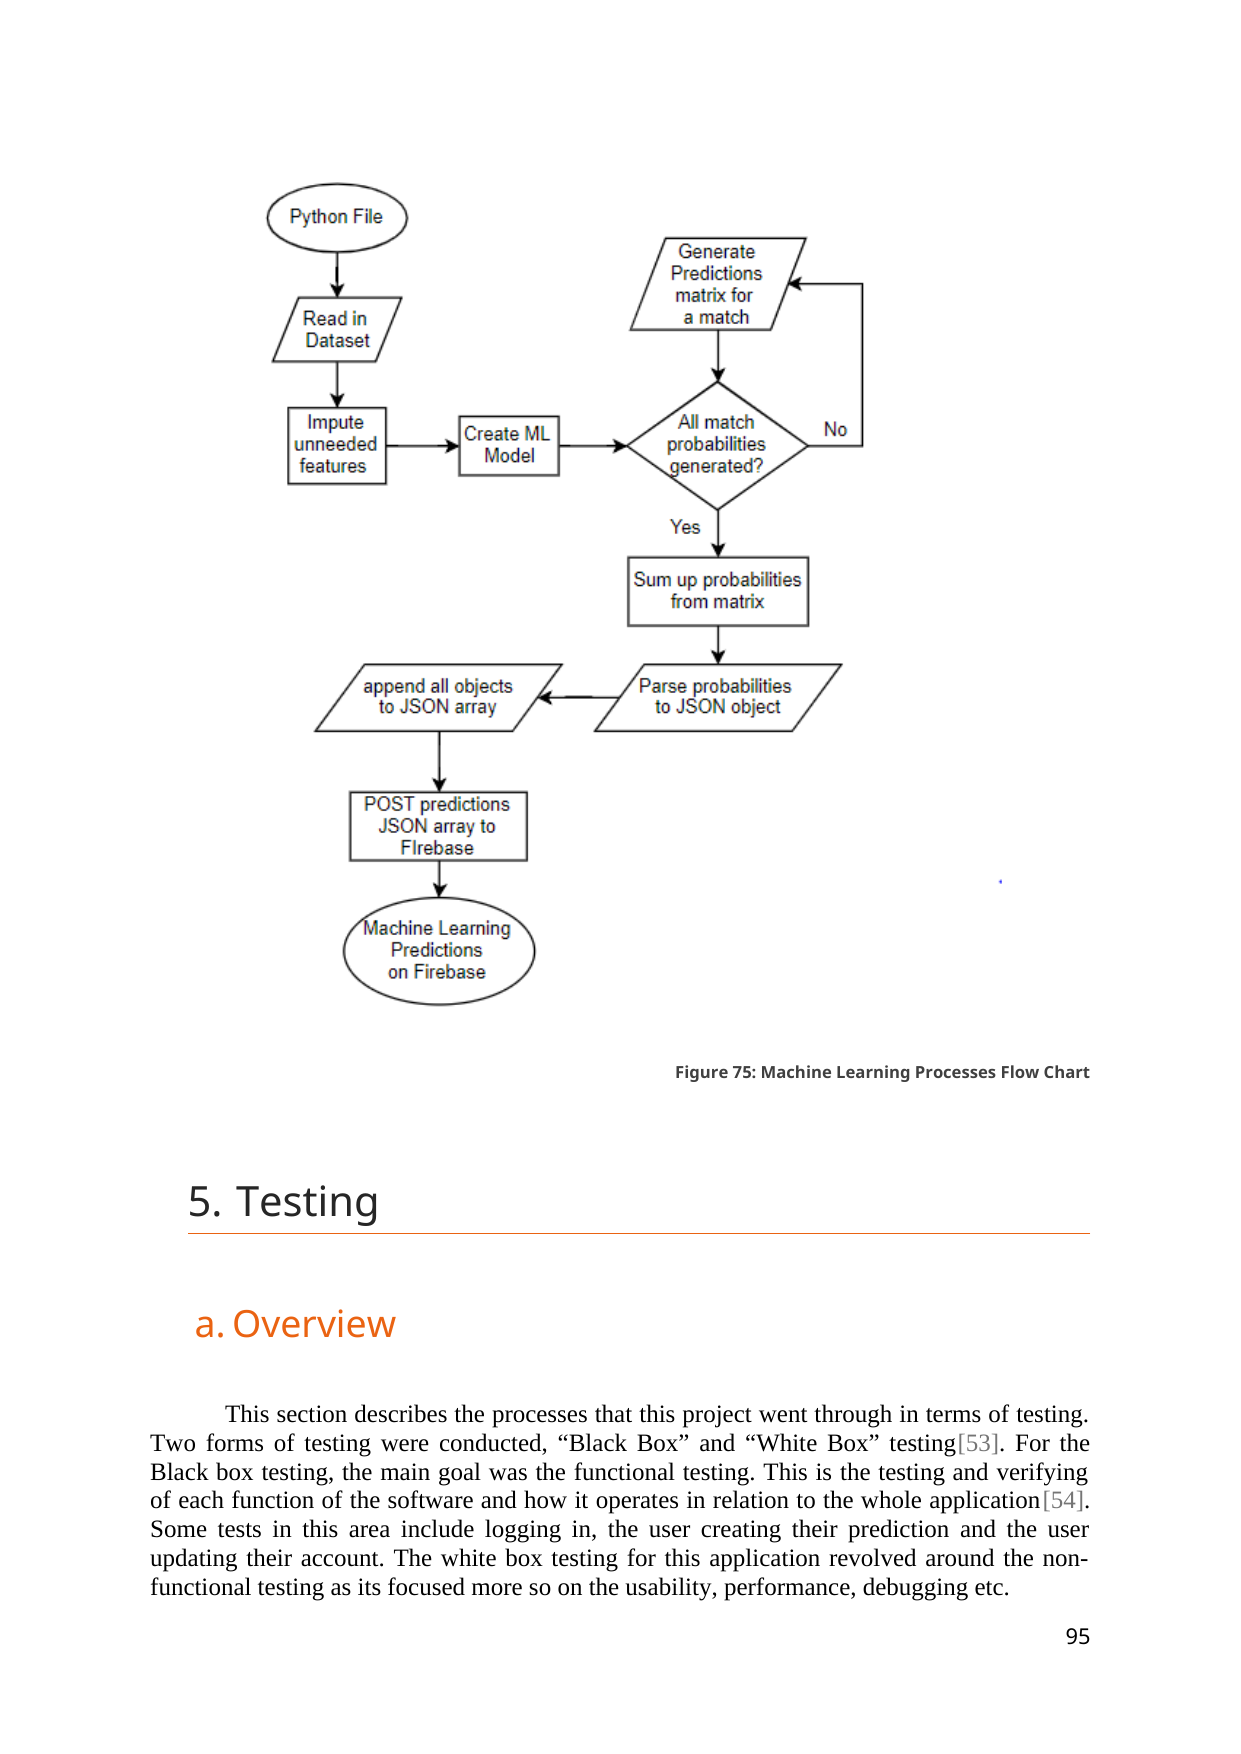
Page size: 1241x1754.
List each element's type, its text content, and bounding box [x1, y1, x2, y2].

subtitle This section describes the processes that this project went through in terms of testing. Two forms of testing were conducted, “Black Box” and “White Box” testing[53]. For the Black box testing, the main goal was the functional testing. This is the testing and verifying of each function of the software and how it operates in relation to the whole application[54]. Some tests in this area include logging in, the user creating their prediction and the user updating their account. The white box testing for this application revolved around the non-functional testing as its focused more so on the usability, performance, debugging etc. [150, 1399, 1090, 1601]
picture [238, 150, 1002, 1040]
text Figure 75: Machine Learning Processes Flow Chart [150, 1061, 1090, 1084]
subtitle Overview [194, 1297, 1090, 1348]
subtitle Testing [187, 1172, 1090, 1234]
